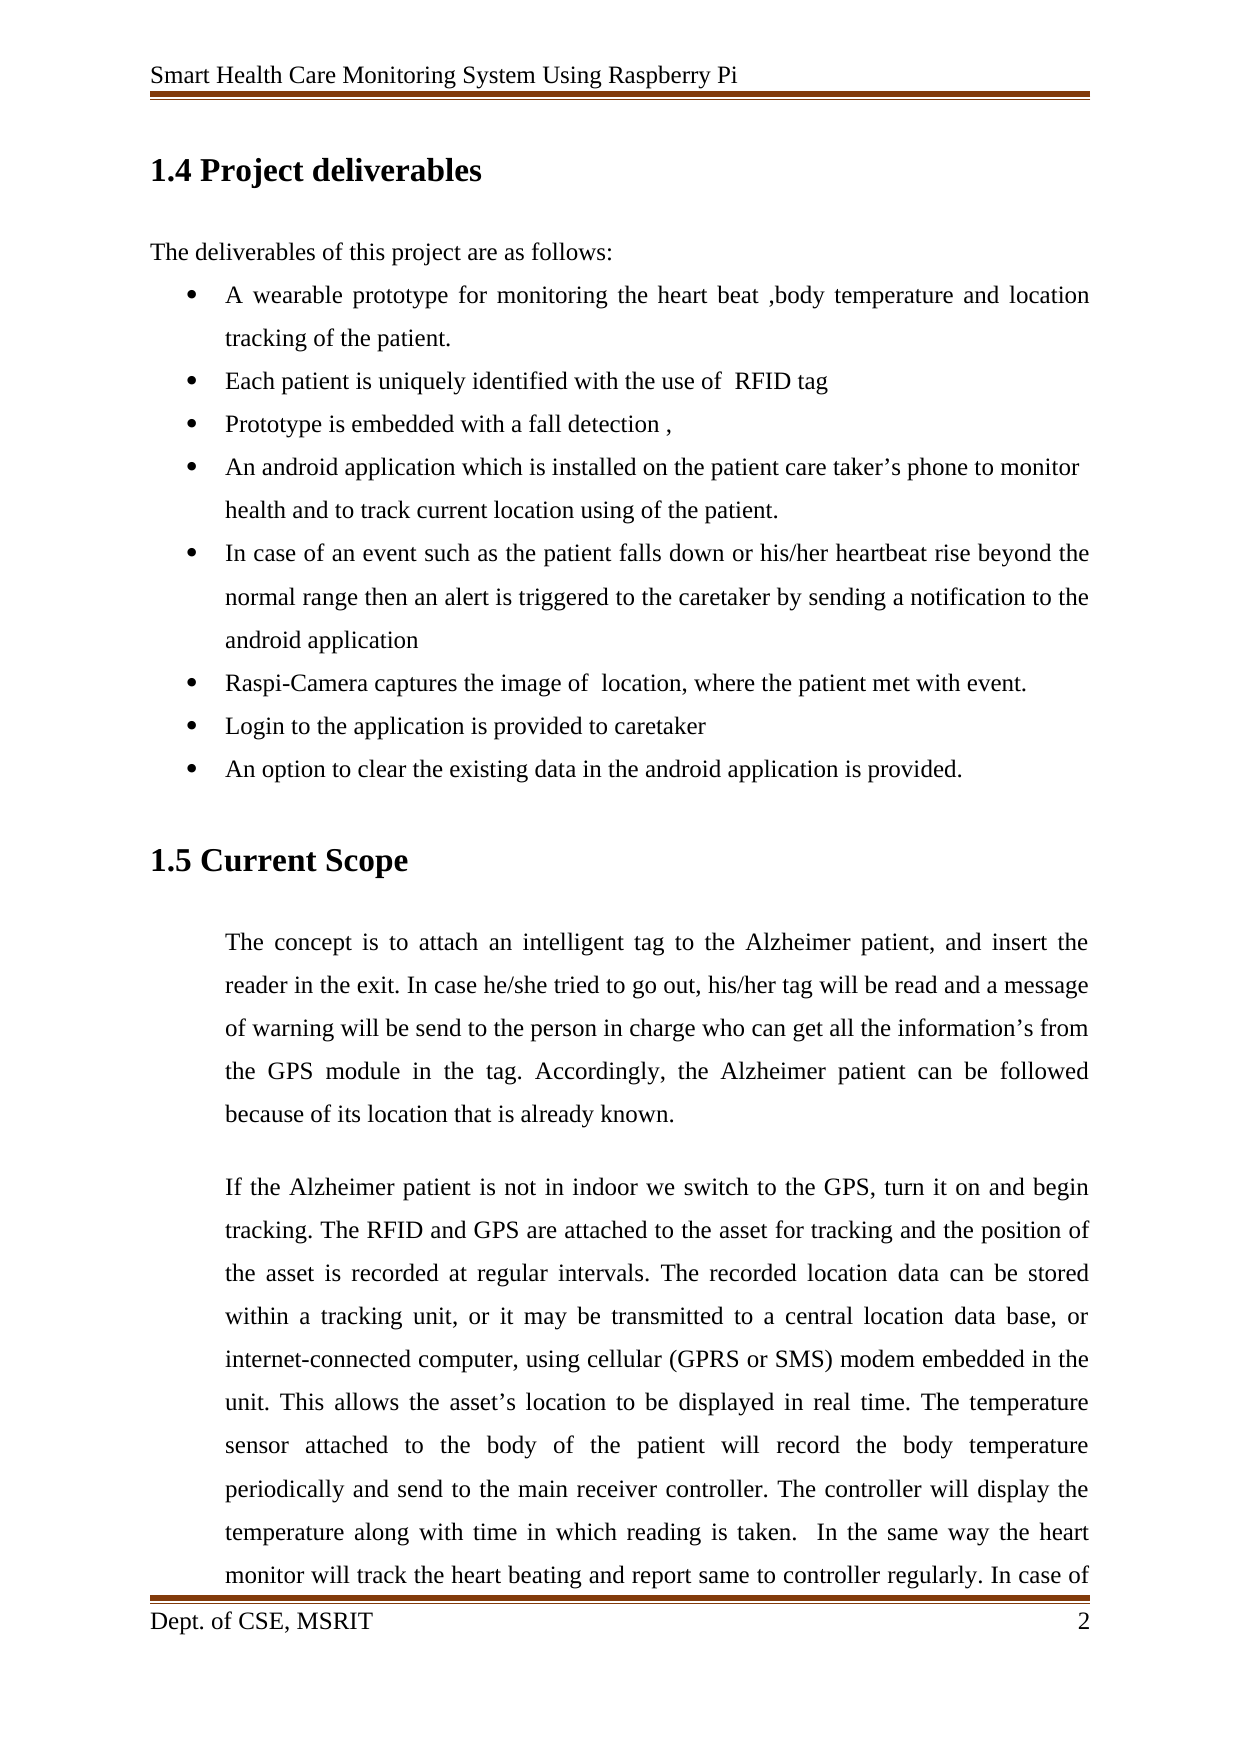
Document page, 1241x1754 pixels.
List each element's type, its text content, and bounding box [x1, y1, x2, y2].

list An android application which is installed on the patient care taker’s phone to monitor [187, 452, 1090, 481]
list Prototype is embedded with a fall detection , [187, 409, 1090, 438]
text 1.5 Current Scope [150, 840, 1090, 879]
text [225, 1172, 1090, 1589]
text The deliverables of this project are as follows: [150, 237, 1090, 265]
list Login to the application is provided to caretaker [187, 711, 1090, 740]
list A wearable prototype for monitoring the heart beat ,body temperature and location tracking of the patient. [187, 280, 1090, 352]
text The concept is to attach an intelligent tag to the Alzheimer patient, and insert the reader in the exit. In case he/she tried to go out, his/her tag will be read and a message of warning will be send to the person in charge who can get all the information’s from the GPS module in the tag. Accordingly, the Alzheimer patient can be followed because of its location that is already known. [225, 927, 1090, 1128]
list In case of an event such as the patient falls down or his/her heartbeat rise beyond the normal range then an alert is triggered to the caretaker by sending a notification to the android application [187, 538, 1090, 653]
list Each patient is uniquely identified with the use of RFID tag [187, 366, 1090, 395]
list An option to clear the existing data in the android application is provided. [187, 754, 1090, 783]
text 1.4 Project deliverables [150, 150, 1090, 188]
text health and to track current location using of the patient. [225, 495, 1090, 524]
list Raspi-Camera captures the image of location, where the patient met with event. [187, 668, 1090, 697]
